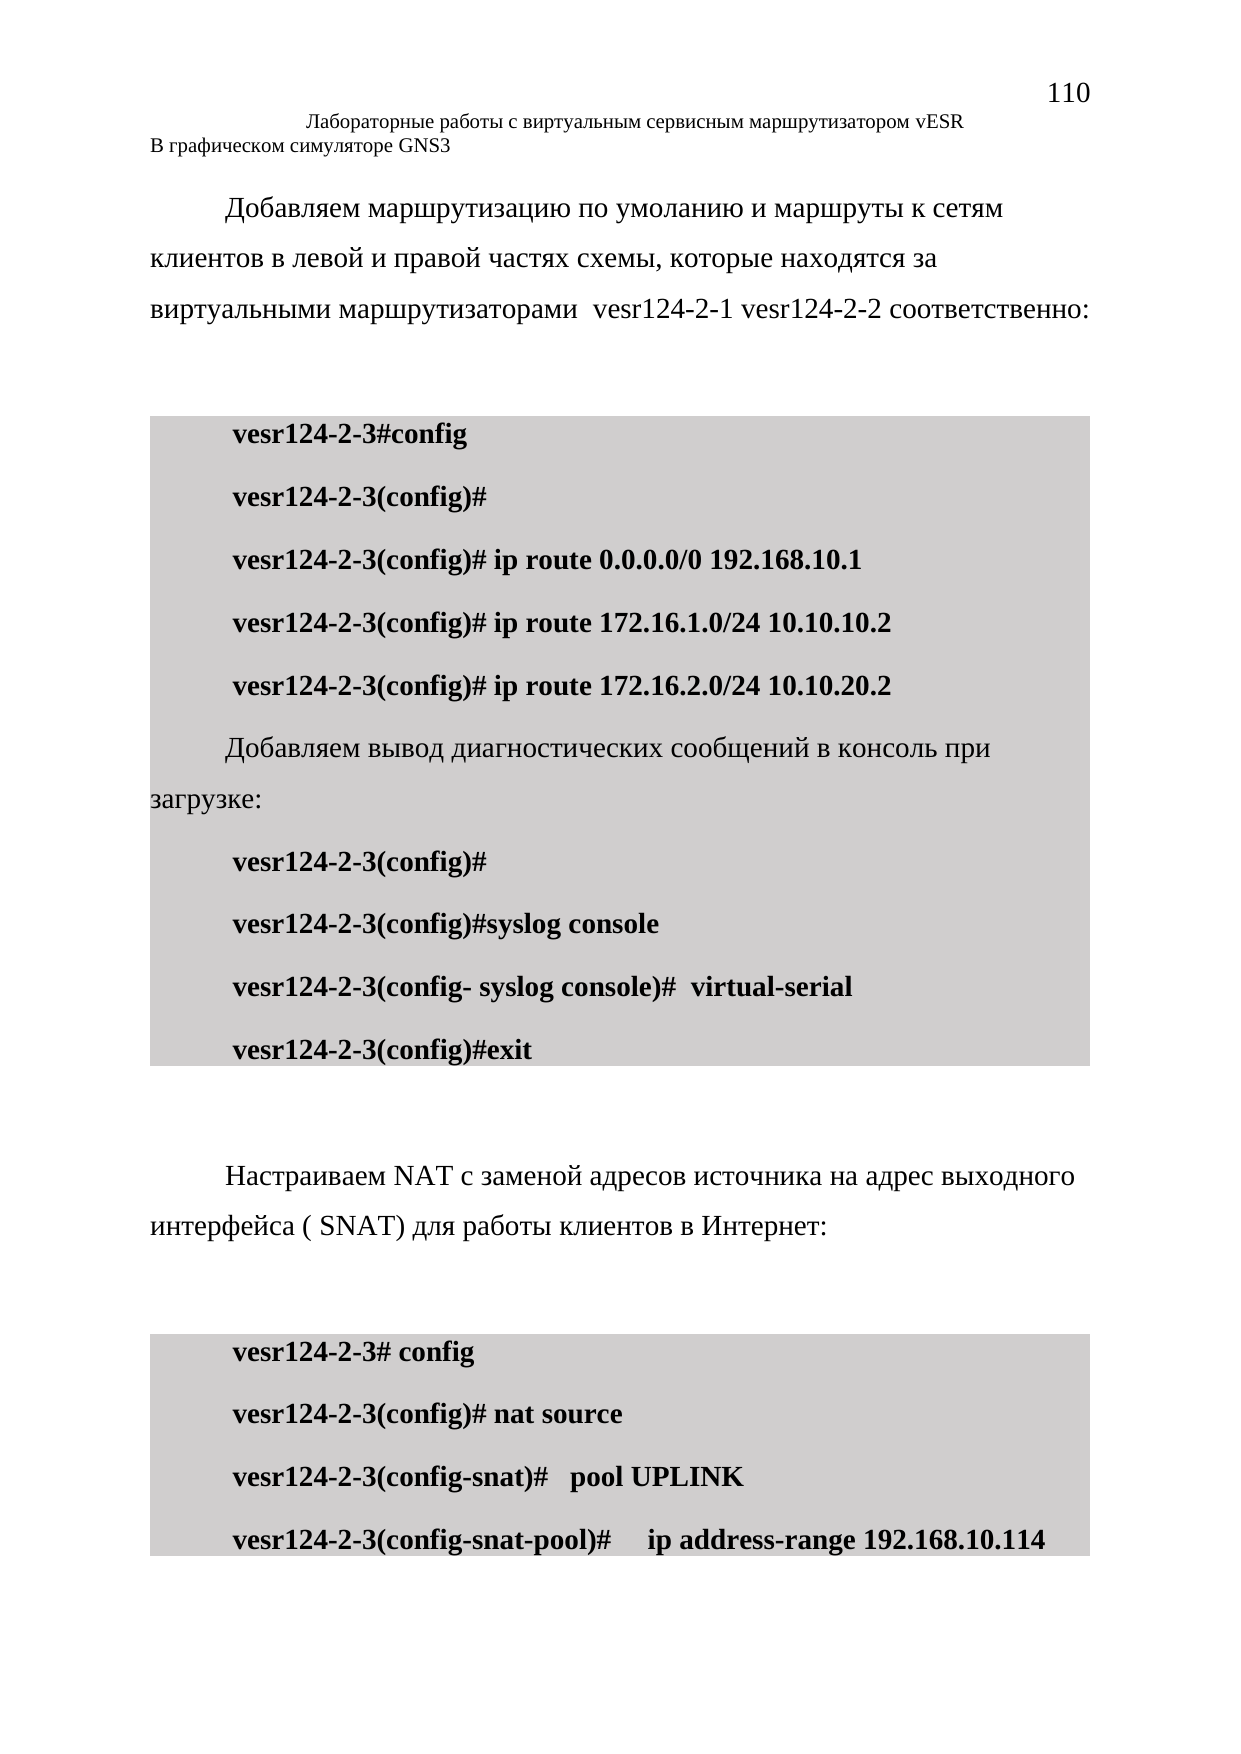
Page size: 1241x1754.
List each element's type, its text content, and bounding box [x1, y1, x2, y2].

text vesr124-2-3(config-snat-pool)# ip address-range 192.168.10.114 [150, 1522, 1090, 1556]
text vesr124-2-3(config- syslog console)# virtual-serial [150, 969, 1090, 1003]
text Добавляем маршрутизацию по умоланию и маршруты к сетям клиентов в левой и правой частях схемы, которые находятся за виртуальными маршрутизаторами vesr124-2-1 vesr124-2-2 соответственно: [150, 190, 1090, 324]
text Настраиваем NAT с заменой адресов источника на адрес выходного интерфейса ( SNAT) для работы клиентов в Интернет: [150, 1158, 1090, 1242]
text vesr124-2-3(config)# [150, 844, 1090, 877]
text vesr124-2-3(config-snat)# pool UPLINK [150, 1459, 1090, 1493]
text Добавляем вывод диагностических сообщений в консоль при загрузке: [150, 731, 1090, 814]
text vesr124-2-3(config)# ip route 0.0.0.0/0 192.168.10.1 [150, 542, 1090, 576]
text vesr124-2-3(config)#syslog console [150, 906, 1090, 940]
text vesr124-2-3# config [150, 1334, 1090, 1367]
text vesr124-2-3(config)# ip route 172.16.1.0/24 10.10.10.2 [150, 605, 1090, 638]
text vesr124-2-3(config)# ip route 172.16.2.0/24 10.10.20.2 [150, 668, 1090, 701]
text vesr124-2-3#config [150, 416, 1090, 450]
text vesr124-2-3(config)# nat source [150, 1396, 1090, 1430]
text vesr124-2-3(config)# [150, 479, 1090, 513]
text vesr124-2-3(config)#exit [150, 1032, 1090, 1066]
